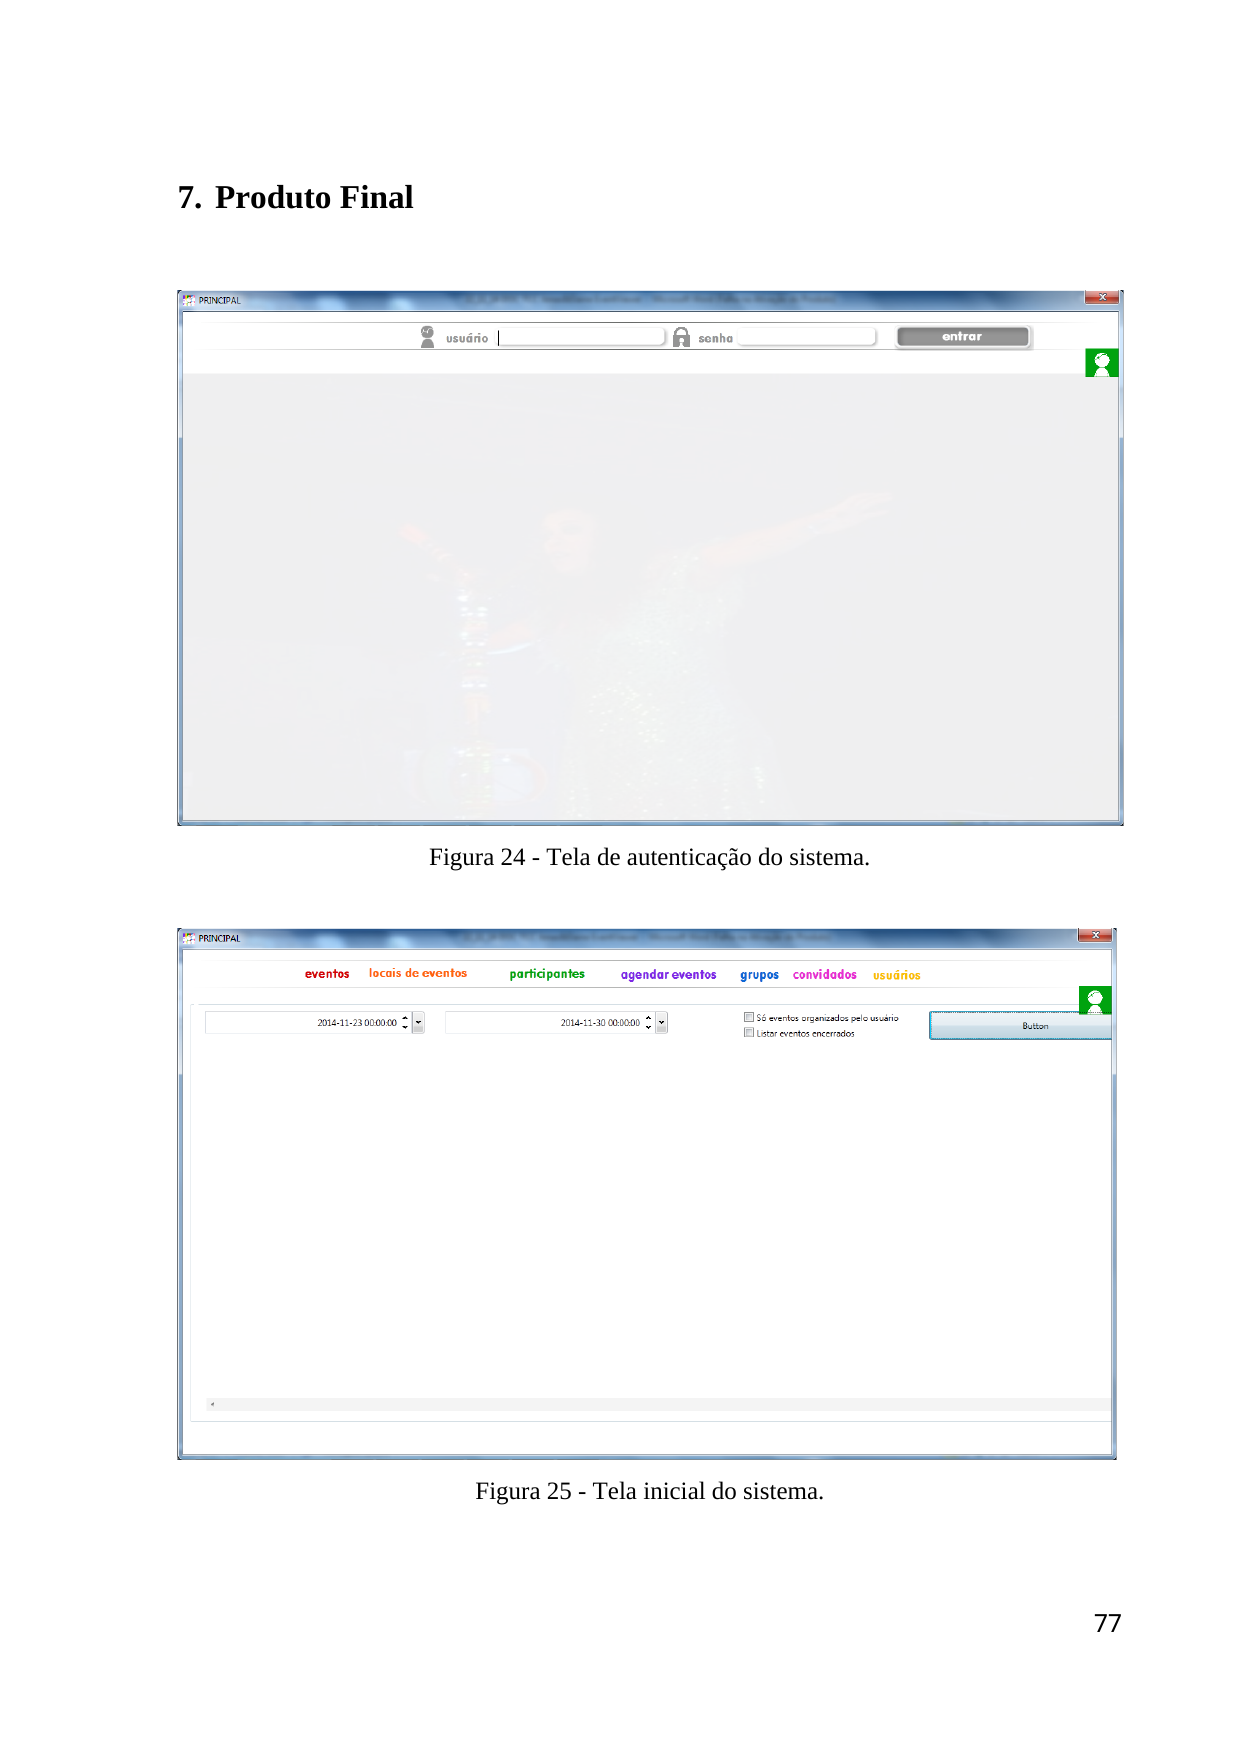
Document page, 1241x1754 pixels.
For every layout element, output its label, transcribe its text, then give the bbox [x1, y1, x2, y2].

text Figura 24 - Tela de autenticação do sistema. [177, 842, 1122, 871]
picture [177, 928, 1117, 1460]
subtitle Produto Final [177, 177, 1122, 216]
text Figura 25 - Tela inicial do sistema. [177, 1476, 1122, 1505]
picture [177, 290, 1124, 826]
